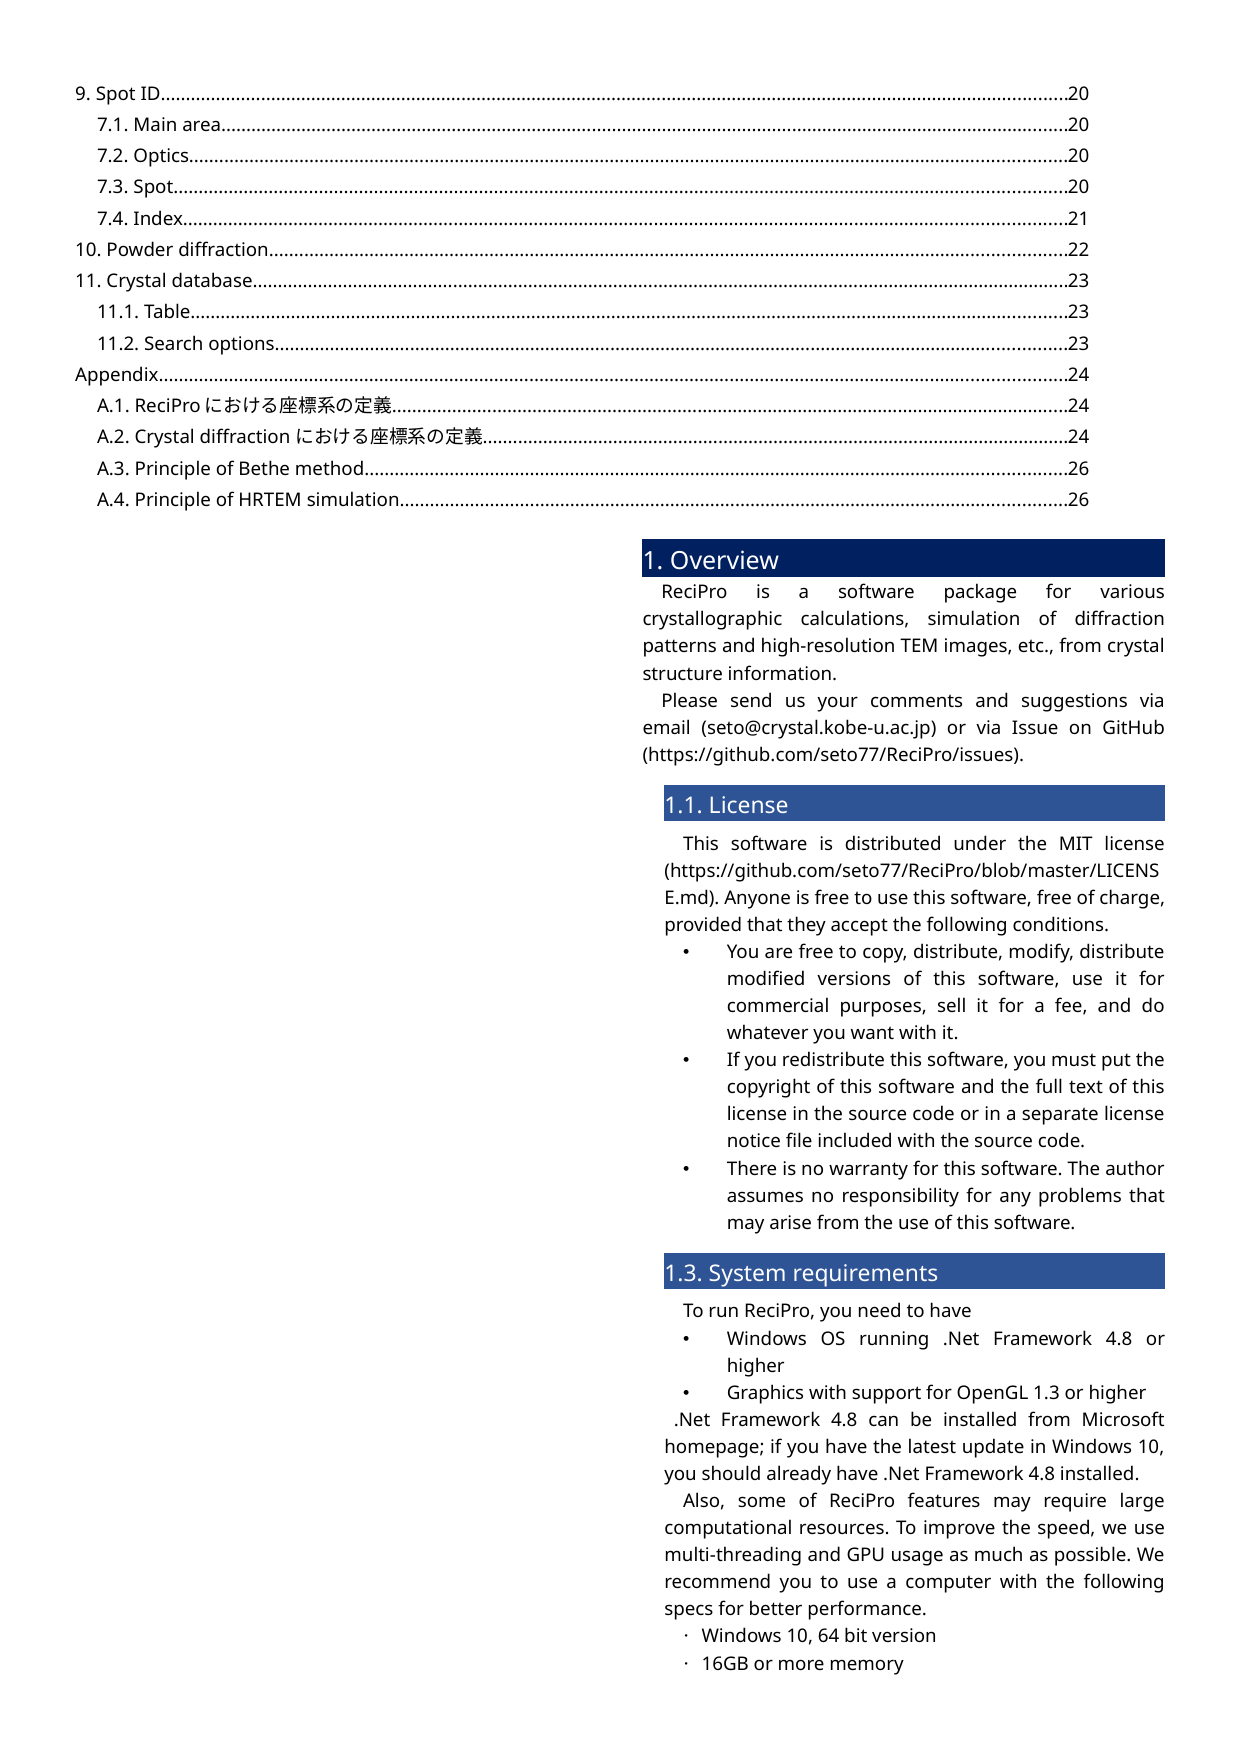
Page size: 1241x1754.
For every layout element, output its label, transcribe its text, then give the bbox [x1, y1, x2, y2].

list 16GB or more memory [683, 1648, 1165, 1675]
text To run ReciPro, you need to have [664, 1296, 1165, 1323]
list Windows 10, 64 bit version [683, 1621, 1165, 1648]
list Windows OS running .Net Framework 4.8 or higher [683, 1323, 1165, 1377]
text This software is distributed under the MIT license (https://github.com/seto77/ReciPro/blob/master/LICENSE.md). Anyone is free to use this software, free of charge, provided that they accept the following conditions. [664, 828, 1165, 937]
text ReciPro is a software package for various crystallographic calculations, simulation of diffraction patterns and high-resolution TEM images, etc., from crystal structure information. [642, 577, 1165, 685]
subtitle 1.1. License [664, 785, 1165, 821]
list There is no warranty for this software. The author assumes no responsibility for any problems that may arise from the use of this software. [683, 1153, 1165, 1234]
subtitle 1. Overview [642, 539, 1165, 577]
subtitle 1.3. System requirements [664, 1253, 1165, 1289]
text .Net Framework 4.8 can be installed from Microsoft homepage; if you have the latest update in Windows 10, you should already have .Net Framework 4.8 installed. [664, 1404, 1165, 1486]
text Please send us your comments and suggestions via email (seto@crystal.kobe-u.ac.jp) or via Issue on GitHub (https://github.com/seto77/ReciPro/issues). [642, 685, 1165, 767]
list You are free to copy, distribute, modify, distribute modified versions of this software, use it for commercial purposes, sell it for a fee, and do whatever you want with it. [683, 937, 1165, 1045]
text Also, some of ReciPro features may require large computational resources. To improve the speed, we use multi-threading and GPU usage as much as possible. We recommend you to use a computer with the following specs for better performance. [664, 1486, 1165, 1621]
list If you redistribute this software, you must put the copyright of this software and the full text of this license in the source code or in a separate license notice file included with the source code. [683, 1045, 1165, 1153]
list Graphics with support for OpenGL 1.3 or higher [683, 1377, 1165, 1404]
